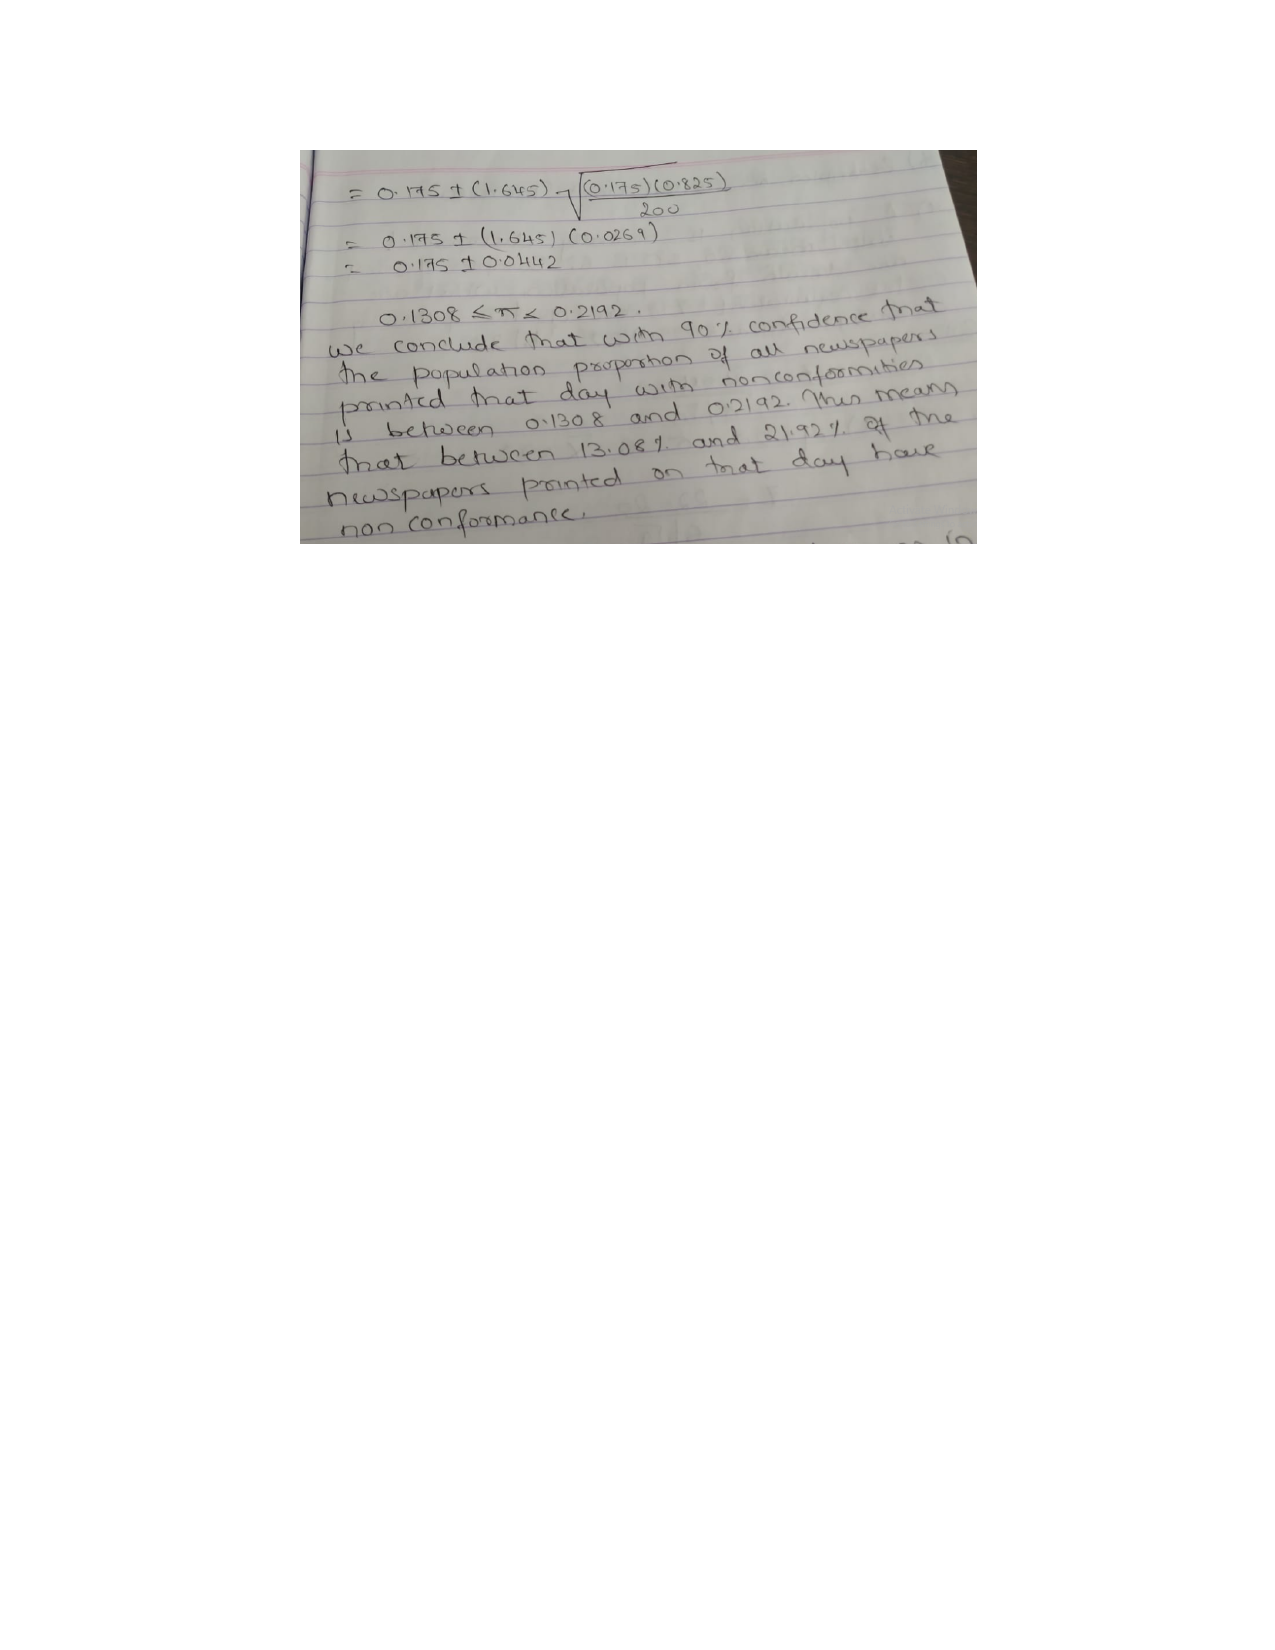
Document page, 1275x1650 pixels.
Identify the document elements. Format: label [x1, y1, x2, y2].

picture [300, 150, 977, 544]
